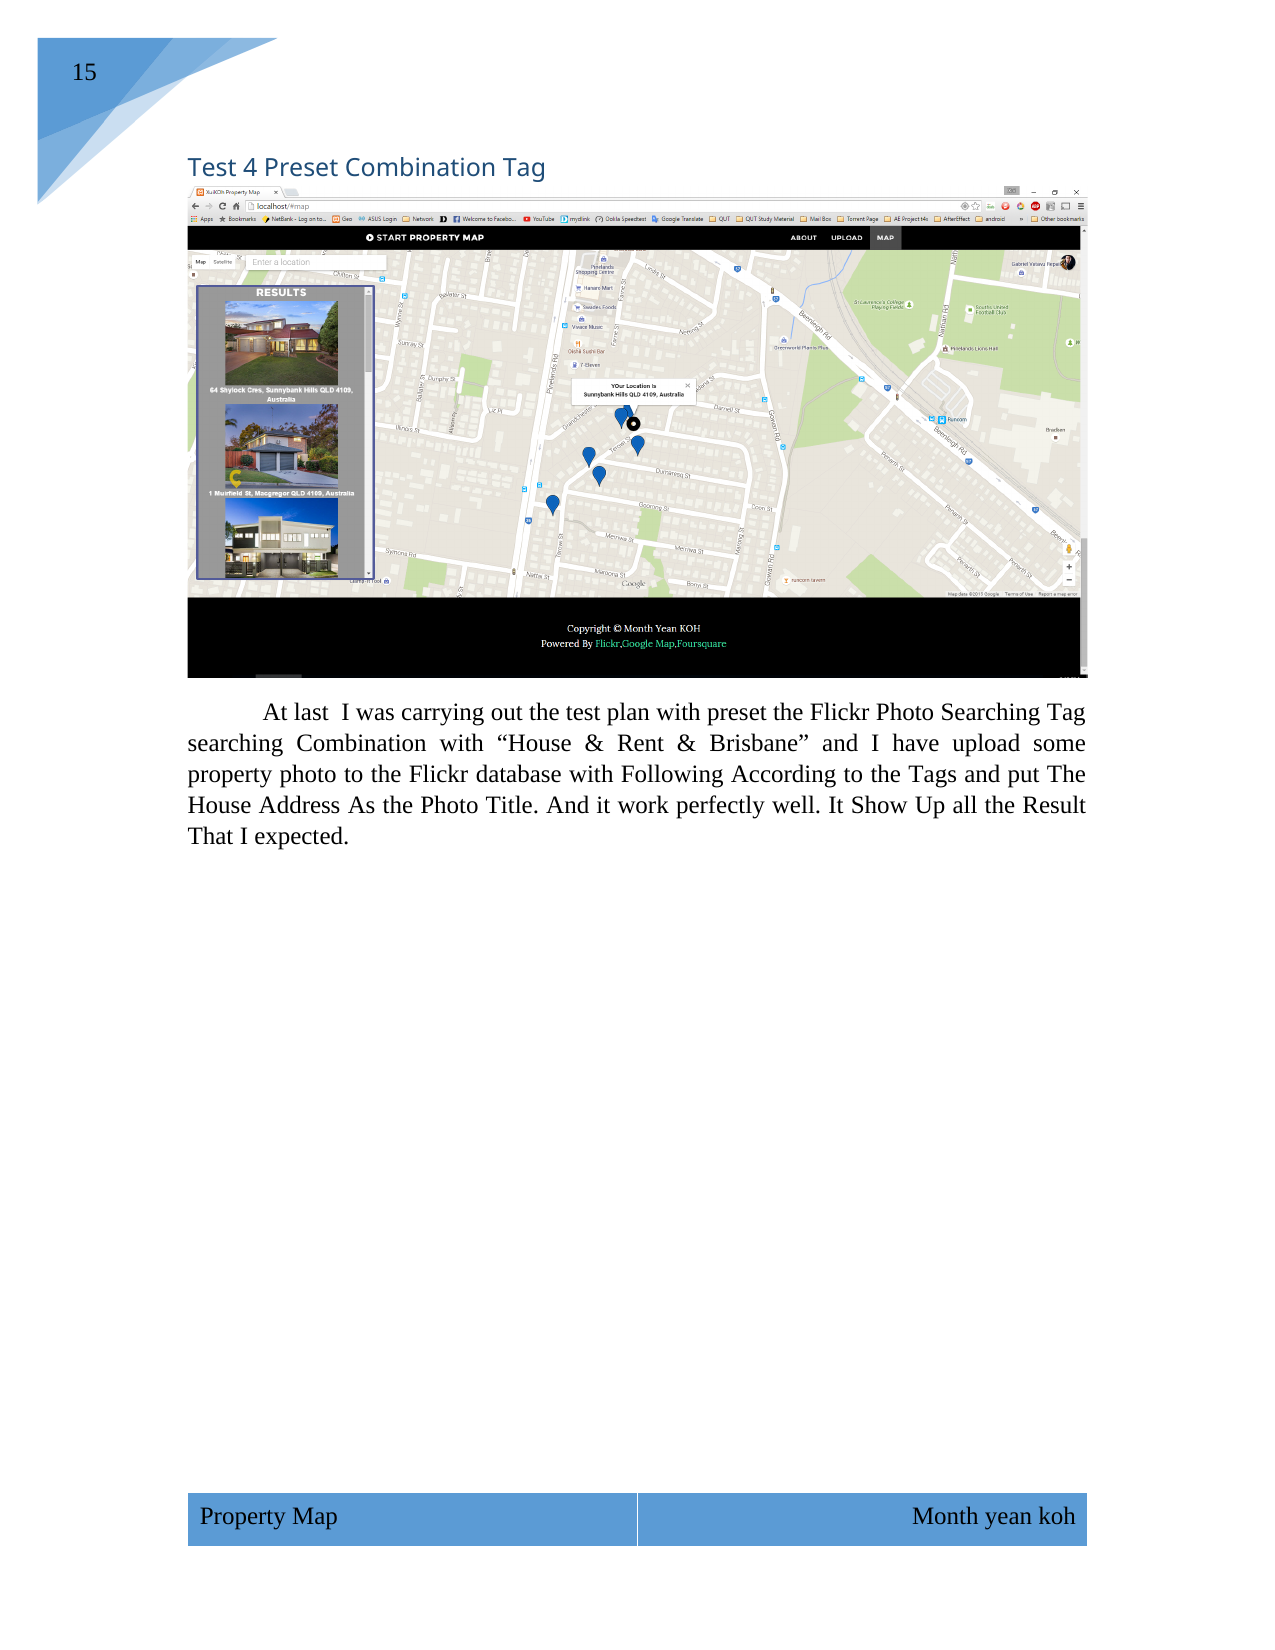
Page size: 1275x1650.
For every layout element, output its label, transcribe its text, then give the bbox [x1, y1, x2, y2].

picture [37, 37, 1088, 678]
subtitle Test 4 Preset Combination Tag [187, 150, 1087, 184]
text At last I was carrying out the test plan with preset the Flickr Photo Searching Tag searching Combination with “House & Rent & Brisbane” and I have upload some property photo to the Flickr database with Following According to the Tags and put The House Address As the Photo Title. And it work perfectly well. It Show Up all the Result That I expected. [187, 697, 1087, 850]
